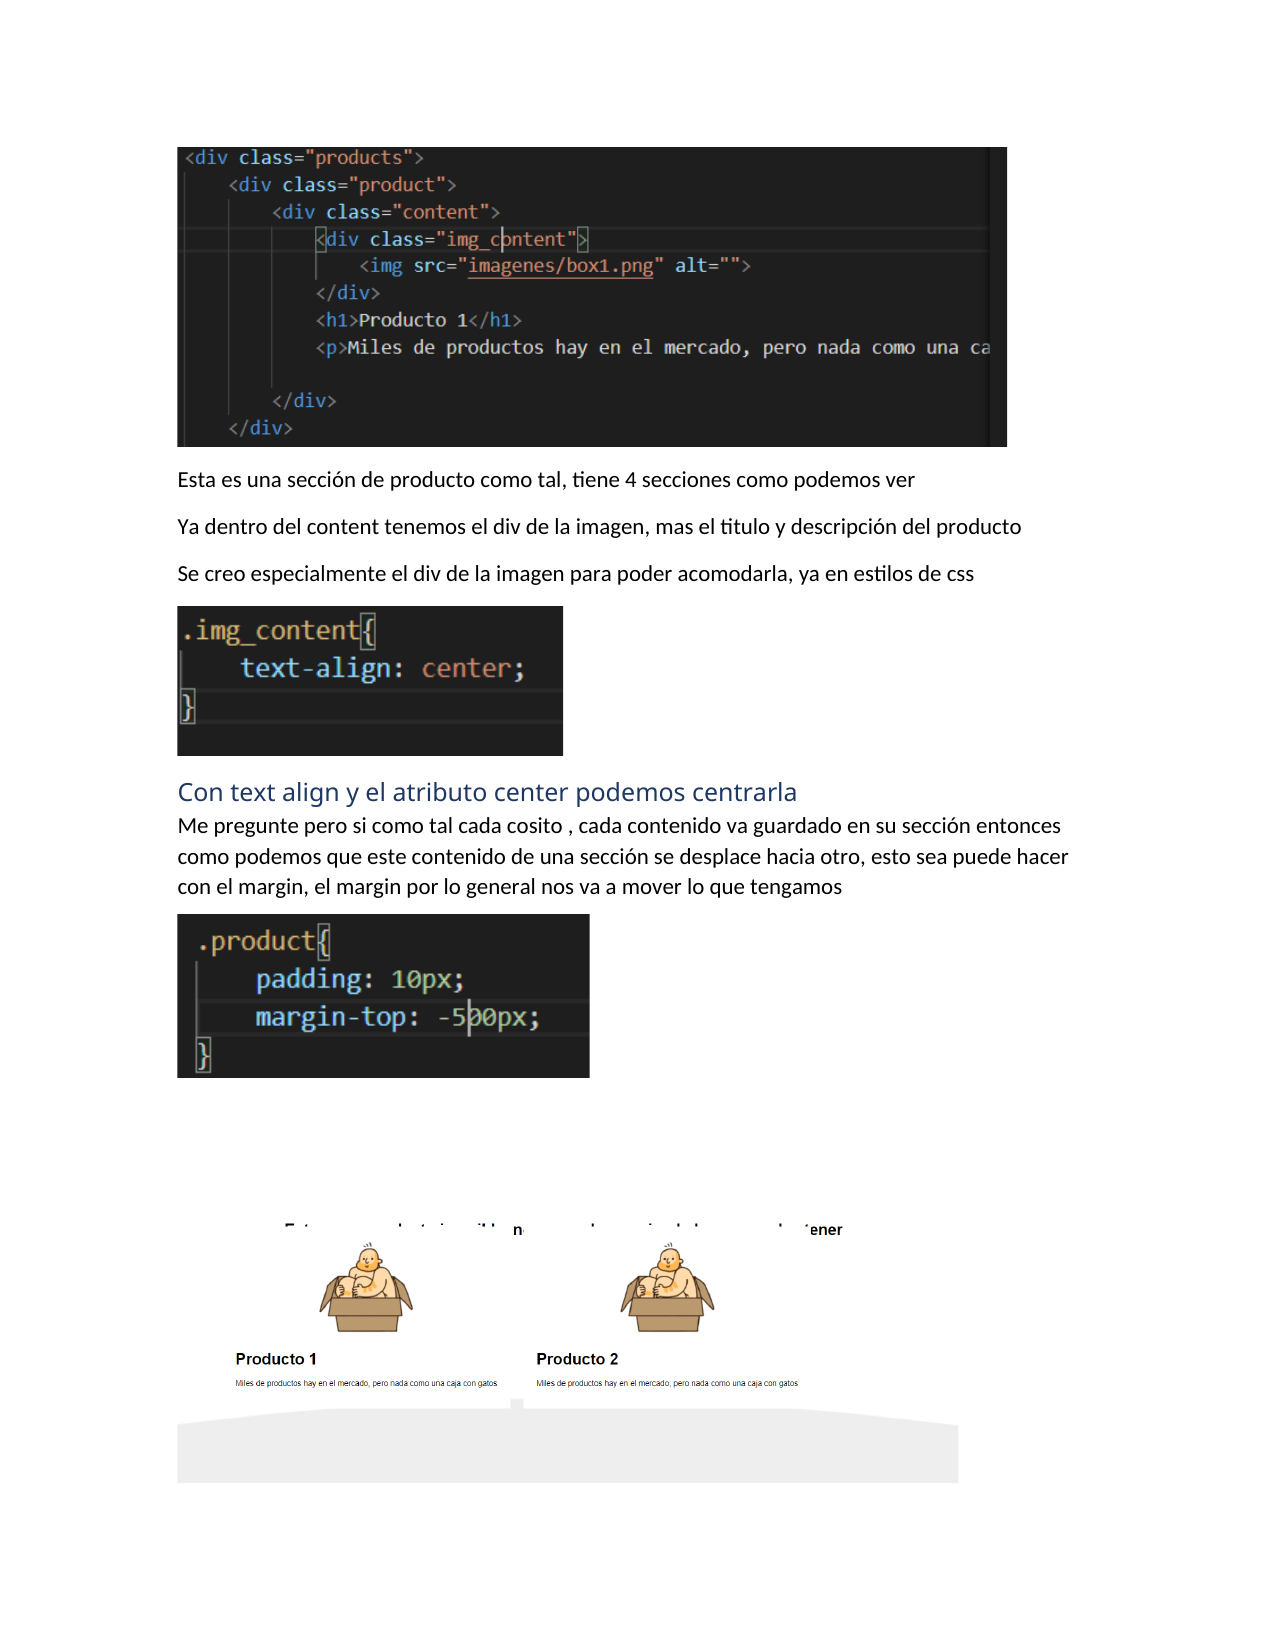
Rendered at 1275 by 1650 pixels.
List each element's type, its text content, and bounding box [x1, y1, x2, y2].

picture [177, 606, 564, 756]
text Se creo especialmente el div de la imagen para poder acomodarla, ya en estilos de css [177, 559, 1098, 587]
text Me pregunte pero si como tal cada cosito , cada contenido va guardado en su sección entonces como podemos que este contenido de una sección se desplace hacia otro, esto sea puede hacer con el margin, el margin por lo general nos va a mover lo que tengamos [177, 812, 1098, 900]
picture [177, 147, 1008, 447]
picture [177, 1096, 959, 1483]
picture [177, 914, 590, 1078]
subtitle Con text align y el atributo center podemos centrarla [177, 775, 1098, 809]
text Ya dentro del content tenemos el div de la imagen, mas el titulo y descripción del producto [177, 512, 1098, 540]
text Esta es una sección de producto como tal, tiene 4 secciones como podemos ver [177, 465, 1098, 493]
